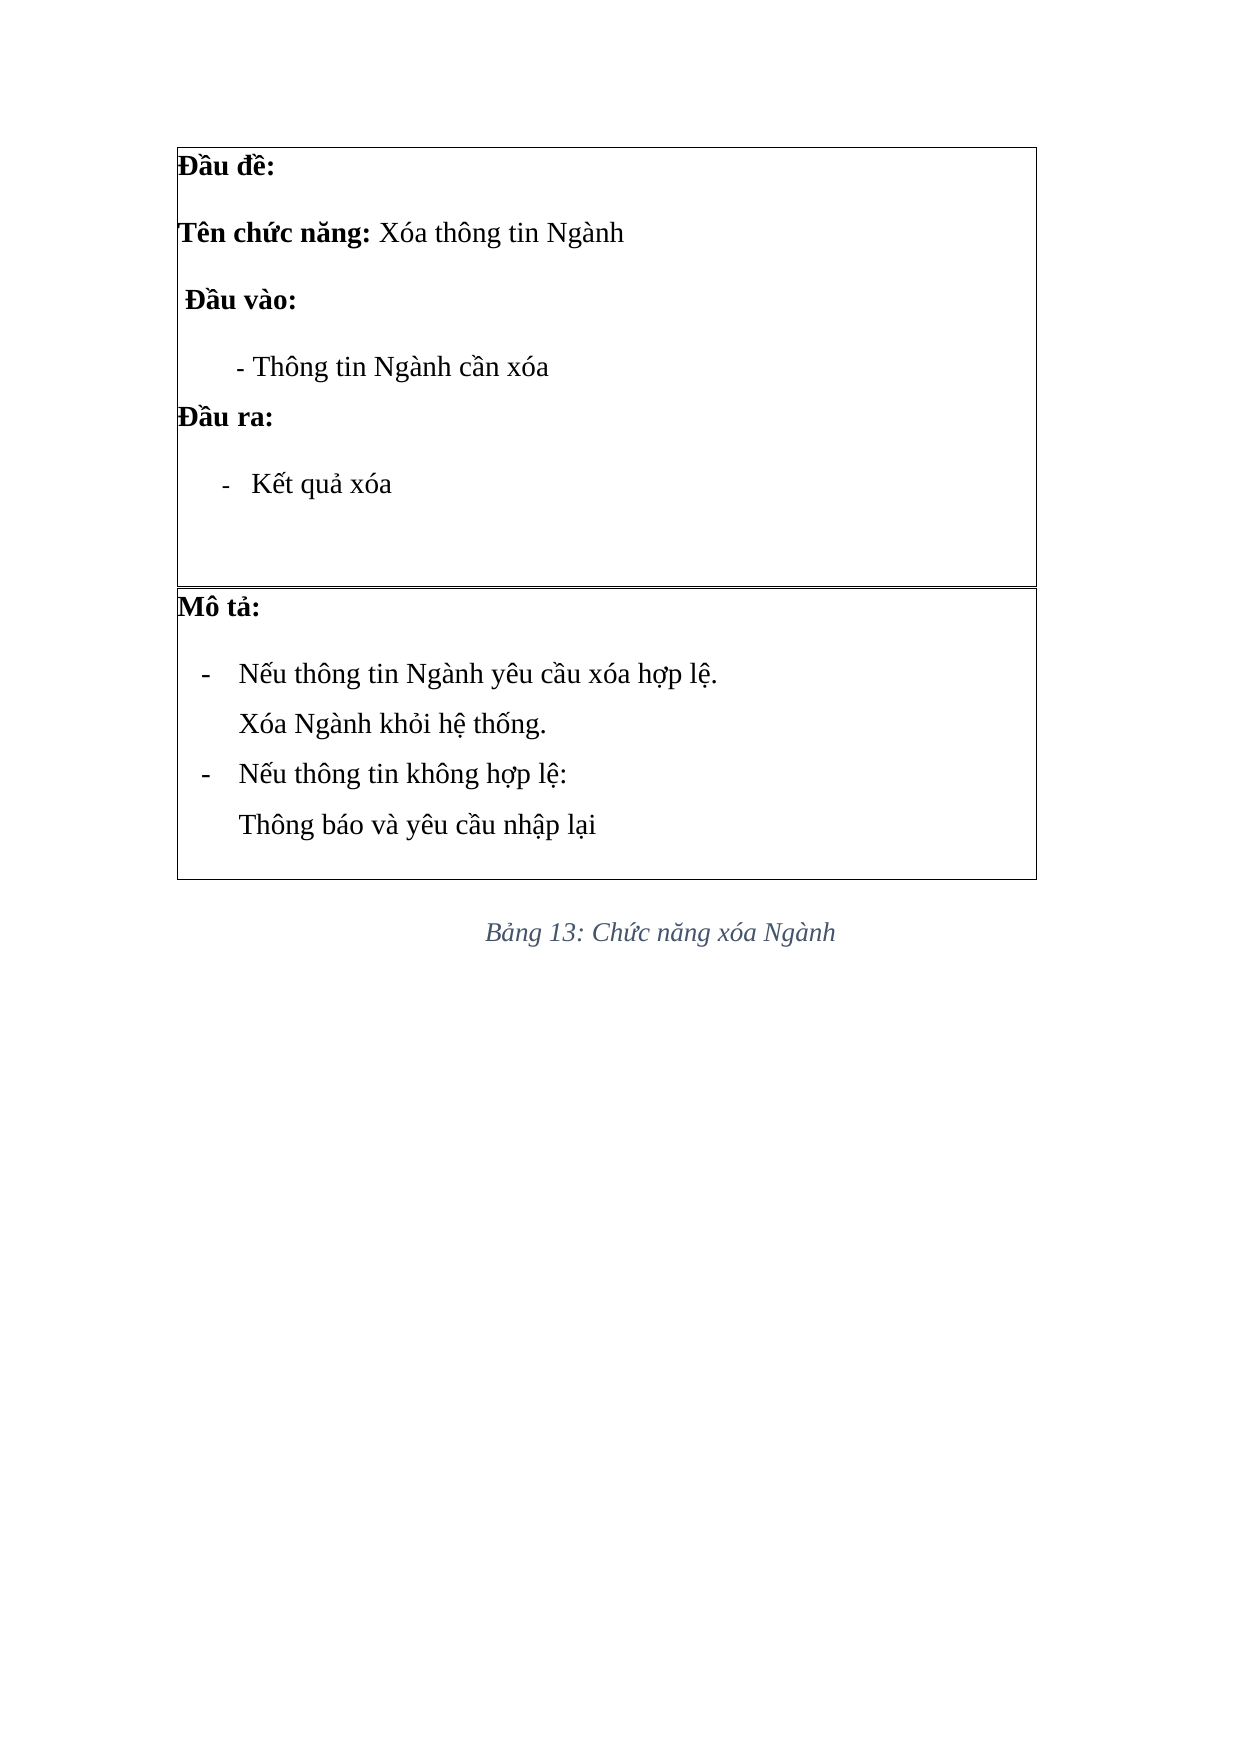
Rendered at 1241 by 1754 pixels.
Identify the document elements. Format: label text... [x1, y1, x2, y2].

text Bảng 13: Chức năng xóa Ngành [201, 916, 1122, 947]
